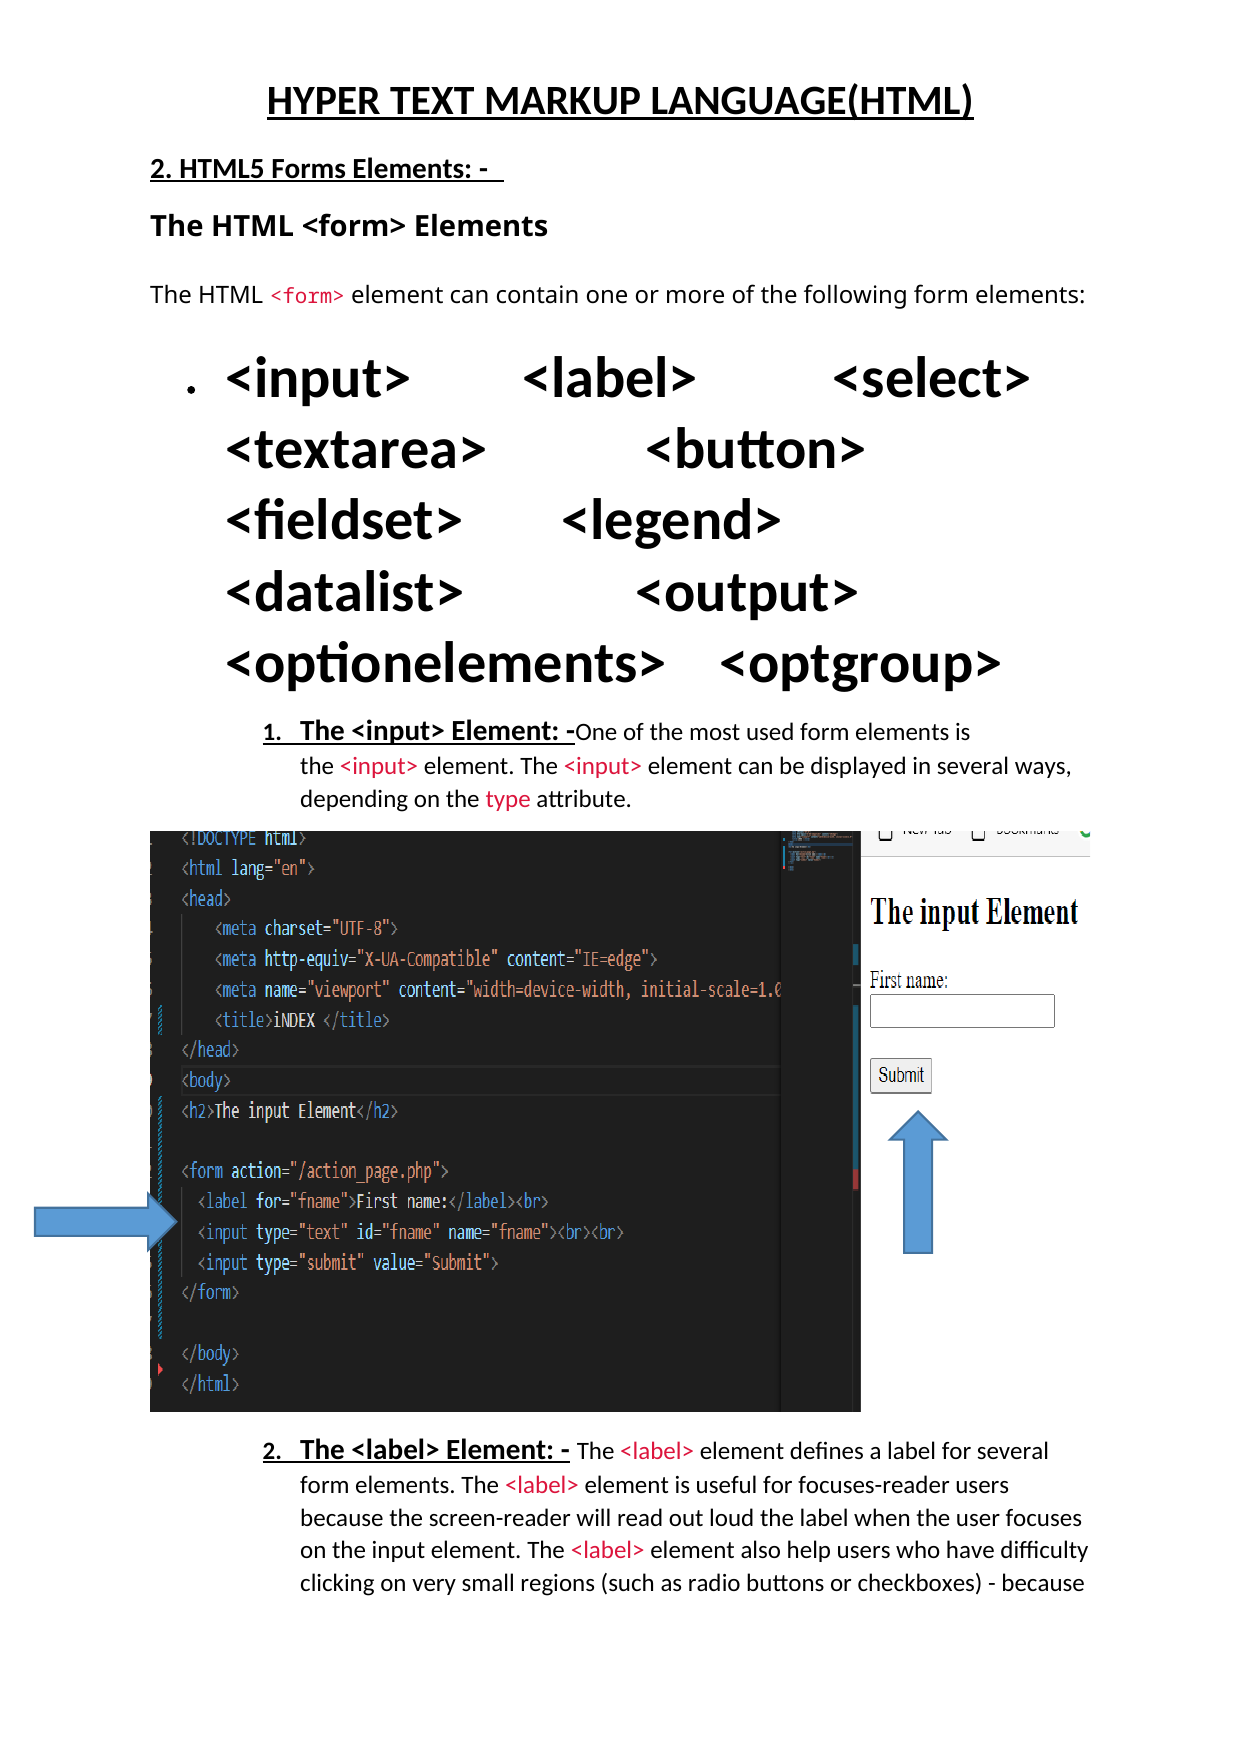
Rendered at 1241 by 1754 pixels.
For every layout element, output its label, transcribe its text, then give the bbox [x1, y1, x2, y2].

subtitle The HTML <form> Elements [150, 205, 1090, 245]
picture [150, 831, 1091, 1412]
text 2. HTML5 Forms Elements: - [150, 150, 1090, 186]
list <input> <label> <select> <textarea> <button> <fieldset> <legend> <datalist> <output> <optionelements> <optgroup> [187, 341, 1090, 697]
text The HTML <form> element can contain one or more of the following form elements: [150, 278, 1090, 311]
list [262, 1431, 1090, 1598]
subtitle The <input> Element: -One of the most used form elements is the <input> element. The <input> element can be displayed in several ways, depending on the type attribute. [262, 712, 1090, 814]
